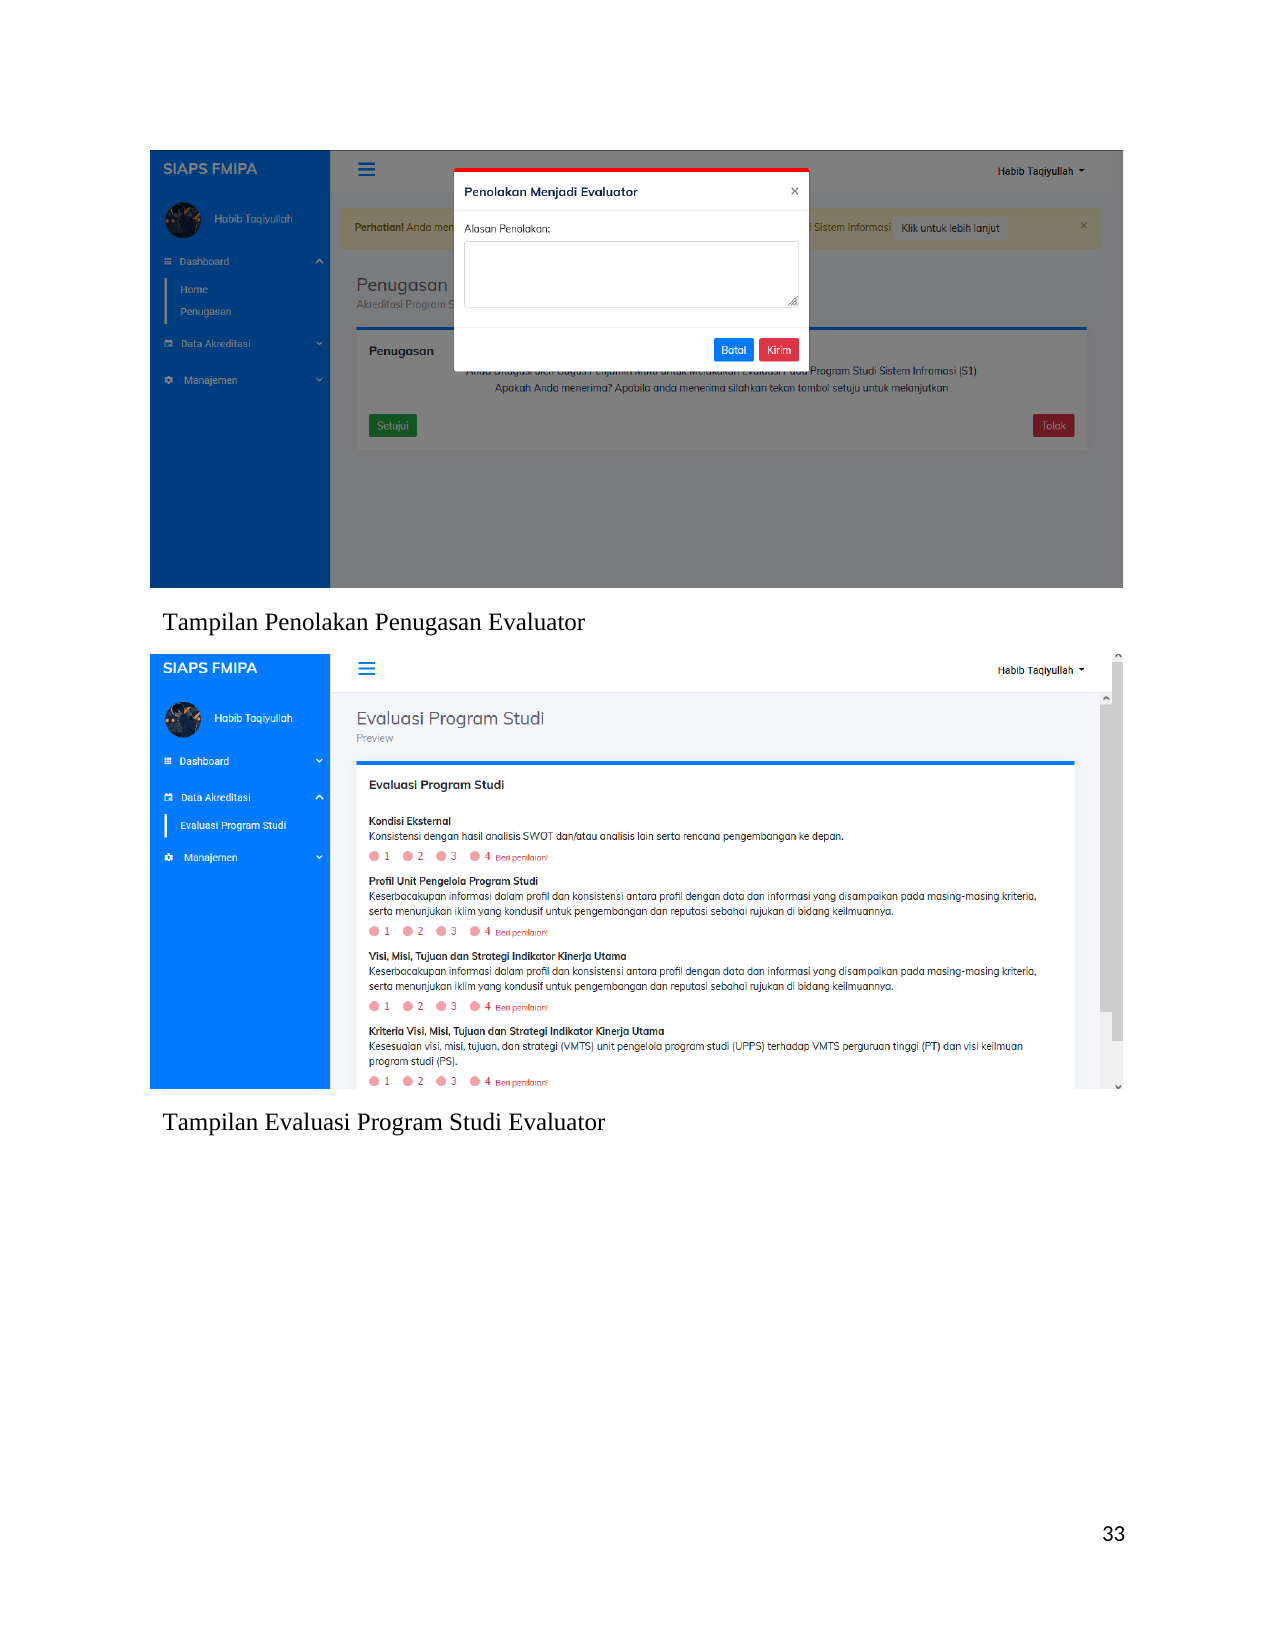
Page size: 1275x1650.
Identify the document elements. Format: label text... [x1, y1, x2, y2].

picture [150, 654, 1124, 1089]
text Tampilan Evaluasi Program Studi Evaluator [150, 1107, 1125, 1136]
picture [150, 150, 1124, 588]
text Tampilan Penolakan Penugasan Evaluator [150, 607, 1125, 635]
